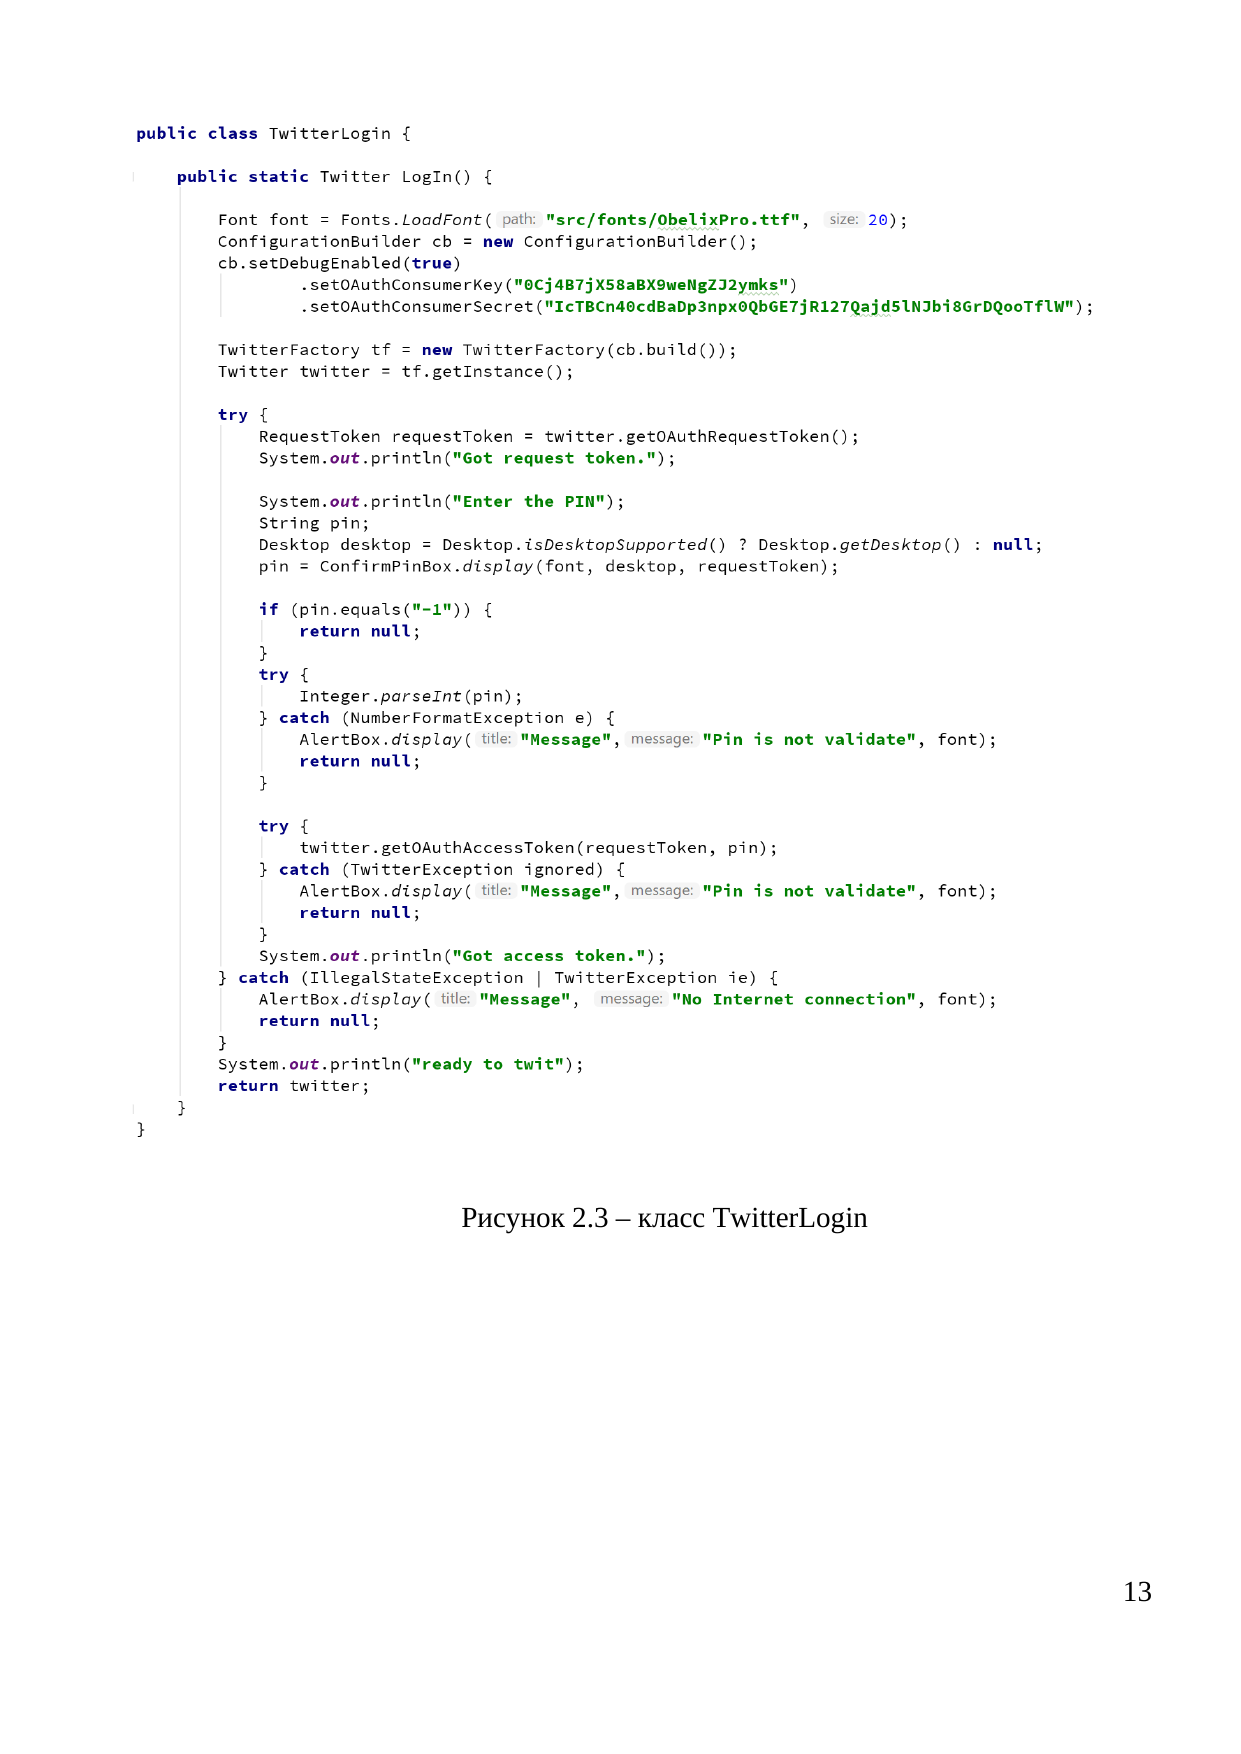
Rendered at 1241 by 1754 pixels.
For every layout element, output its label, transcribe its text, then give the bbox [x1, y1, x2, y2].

list Рисунок 2.3 – класс TwitterLogin [177, 1200, 1152, 1234]
picture [132, 118, 1108, 1145]
